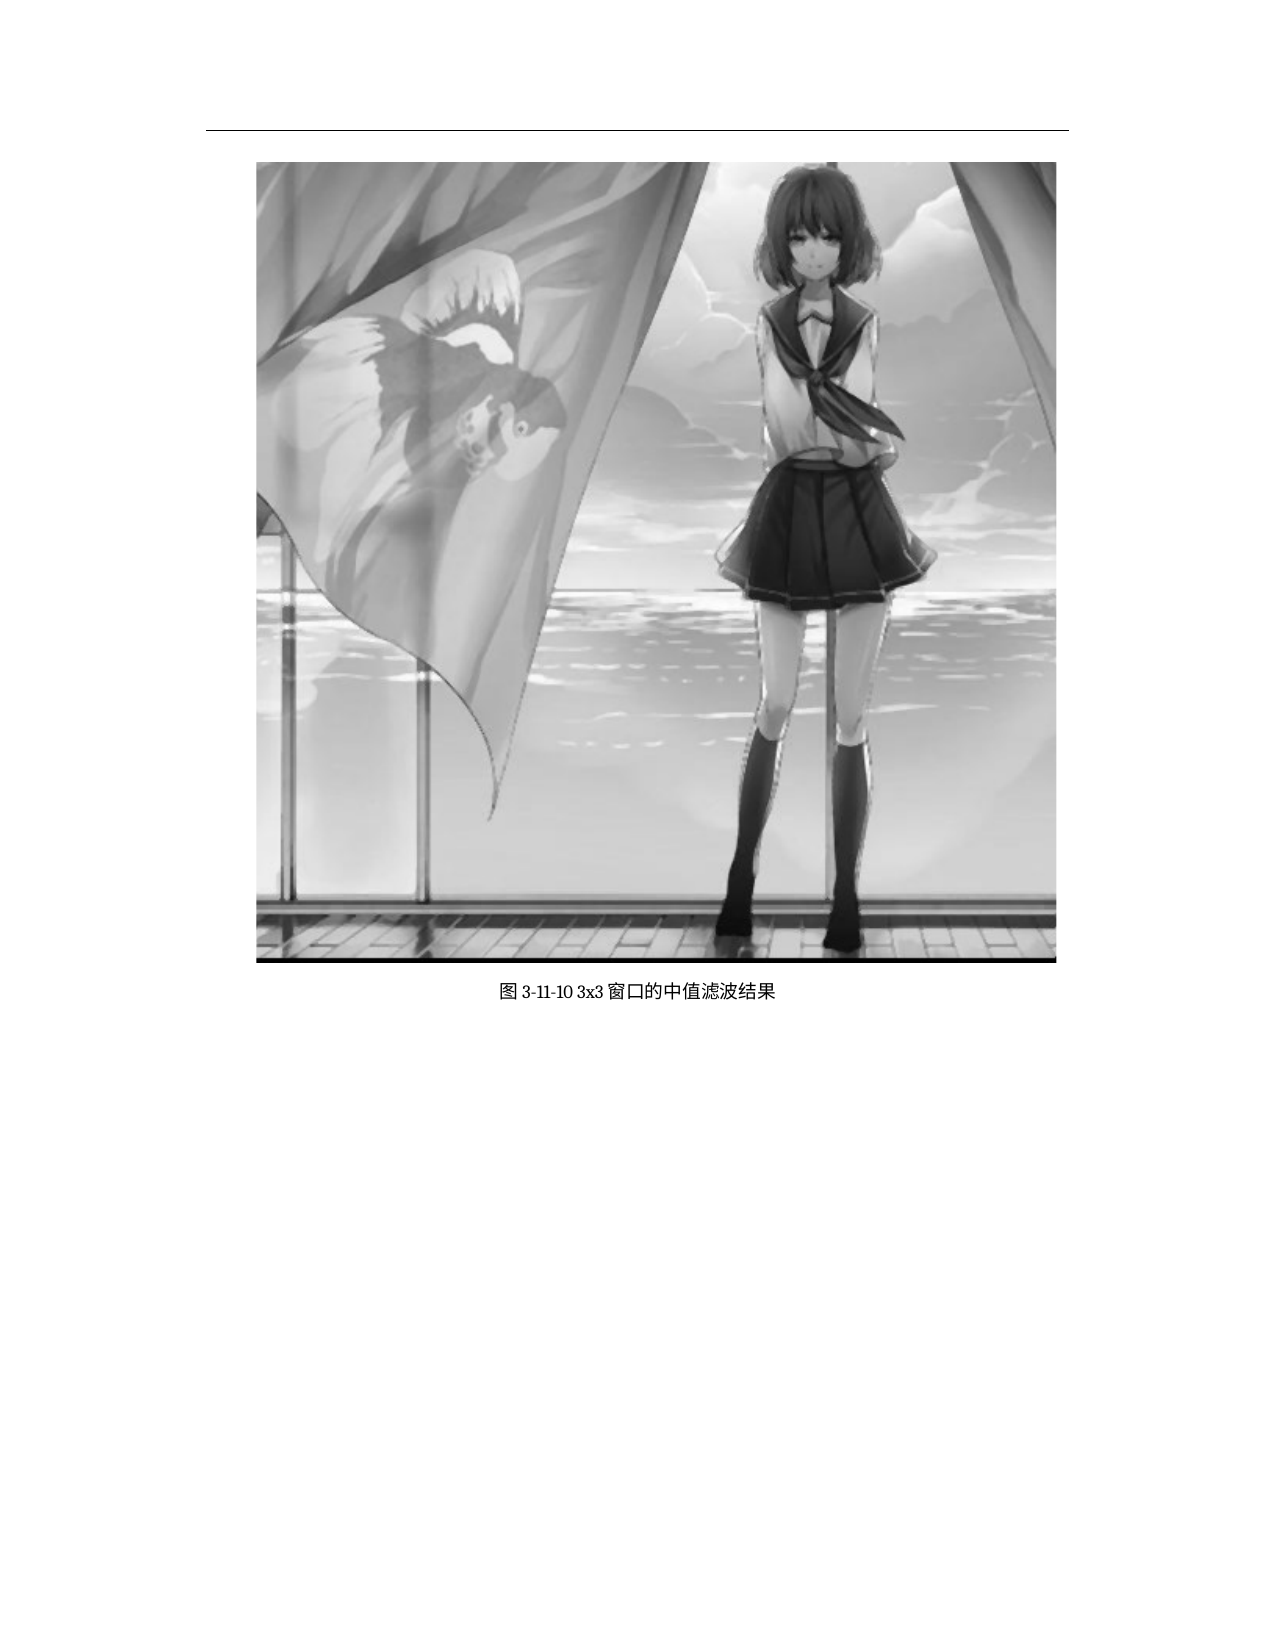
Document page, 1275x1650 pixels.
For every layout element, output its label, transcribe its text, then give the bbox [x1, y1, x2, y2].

picture [256, 162, 1057, 963]
